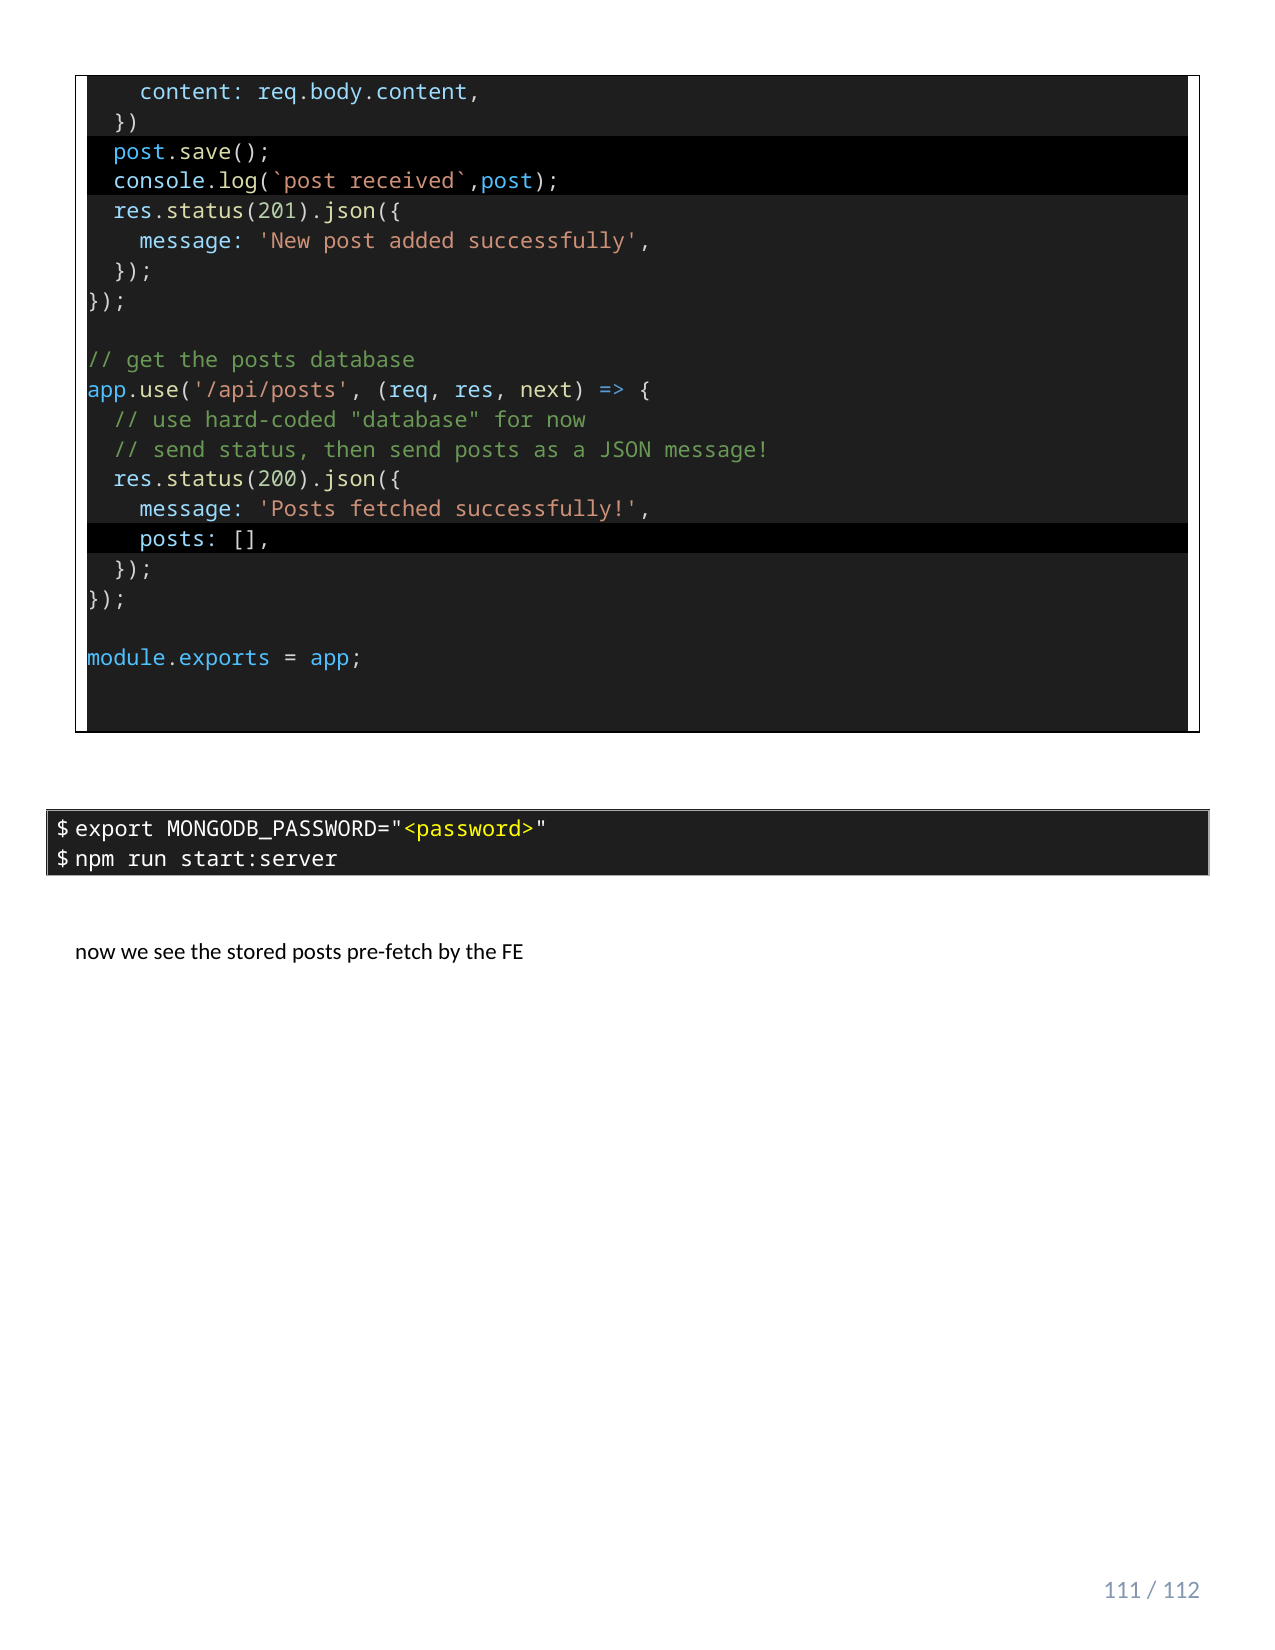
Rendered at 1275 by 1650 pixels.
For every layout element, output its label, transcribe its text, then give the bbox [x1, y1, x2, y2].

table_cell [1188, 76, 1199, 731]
text export MONGODB_PASSWORD="<password>" [48, 811, 1208, 839]
text now we see the stored posts pre-fetch by the FE [75, 937, 1200, 965]
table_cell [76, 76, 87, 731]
text npm run start:server [48, 839, 1208, 875]
